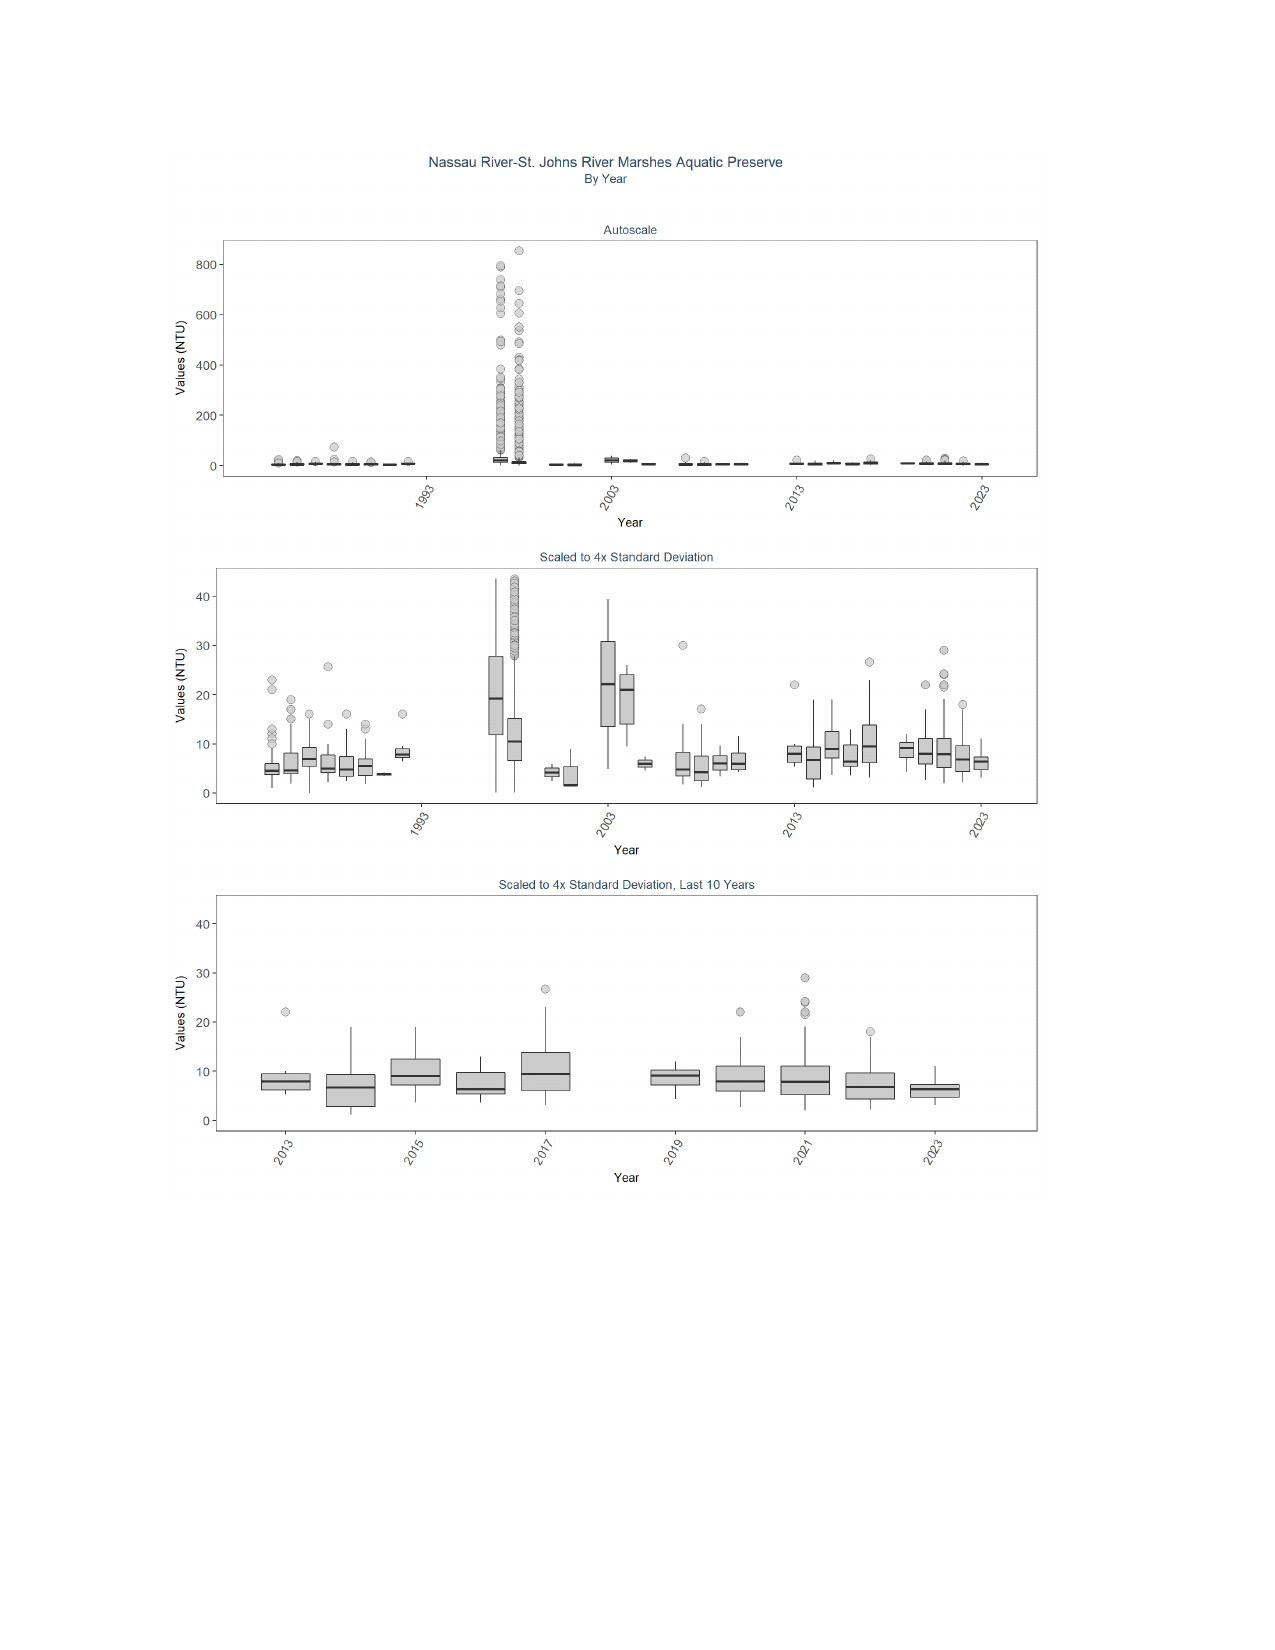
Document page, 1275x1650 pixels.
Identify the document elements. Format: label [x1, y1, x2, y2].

picture [168, 150, 1044, 1200]
